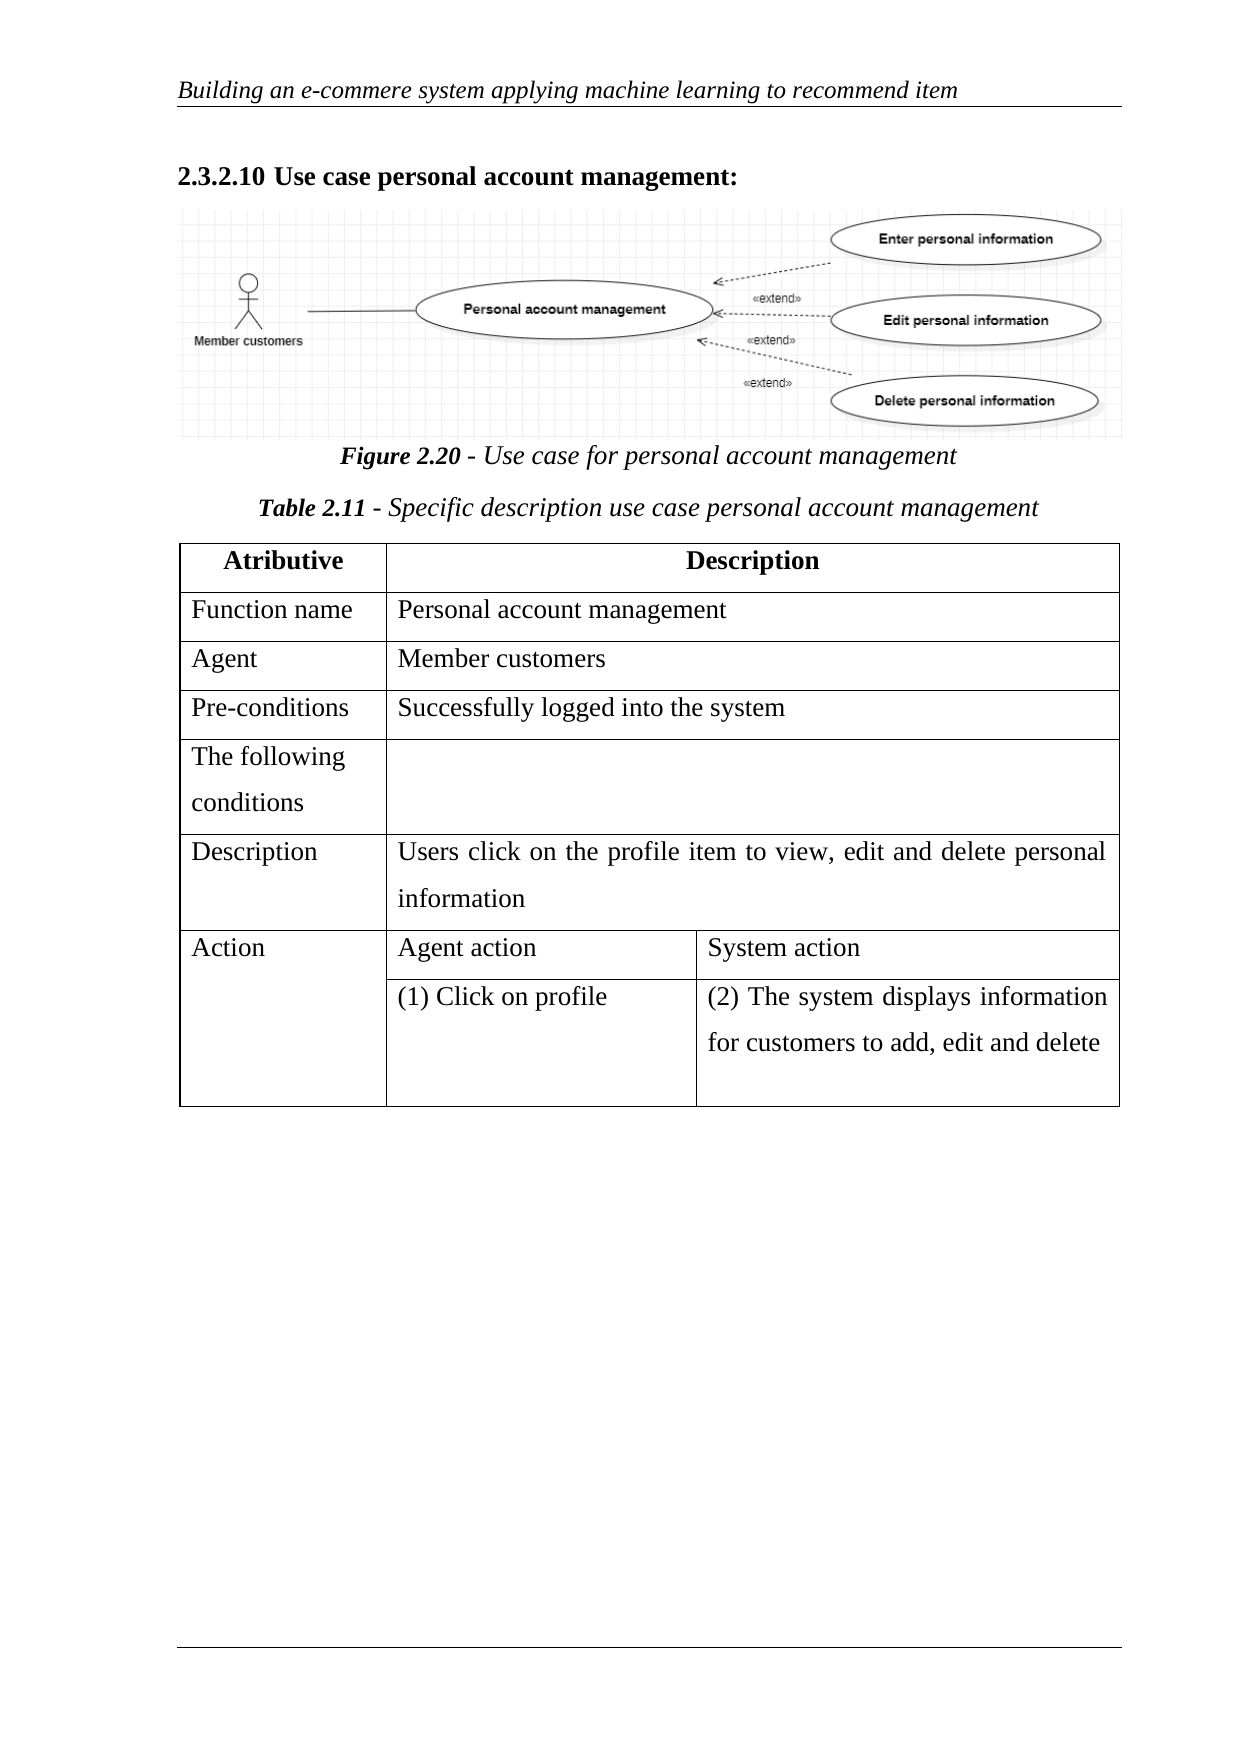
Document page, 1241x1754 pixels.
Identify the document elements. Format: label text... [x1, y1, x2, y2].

table_header Description [387, 544, 1119, 592]
table_cell (2) The system displays information for customers to add, edit and delete [697, 980, 1119, 1106]
table_cell Pre-conditions [181, 691, 386, 739]
table_cell Action [181, 931, 386, 1106]
table_cell The following conditions [181, 740, 386, 834]
table_header Atributive [181, 544, 386, 592]
table_cell (1) Click on profile [387, 980, 696, 1106]
subtitle Use case personal account management: [177, 160, 1122, 191]
text Table 2.11 - Specific description use case personal account management [177, 491, 1122, 522]
table_cell Agent [181, 642, 386, 690]
table_cell System action [697, 931, 1119, 979]
table_cell Personal account management [387, 593, 1119, 641]
table_cell Successfully logged into the system [387, 691, 1119, 739]
table_cell Description [181, 835, 386, 930]
table_cell Member customers [387, 642, 1119, 690]
picture [177, 210, 1123, 440]
table_cell Agent action [387, 931, 696, 979]
table_cell Users click on the profile item to view, edit and delete personal information [387, 835, 1119, 930]
table_cell [387, 740, 1119, 834]
table_cell Function name [181, 593, 386, 641]
